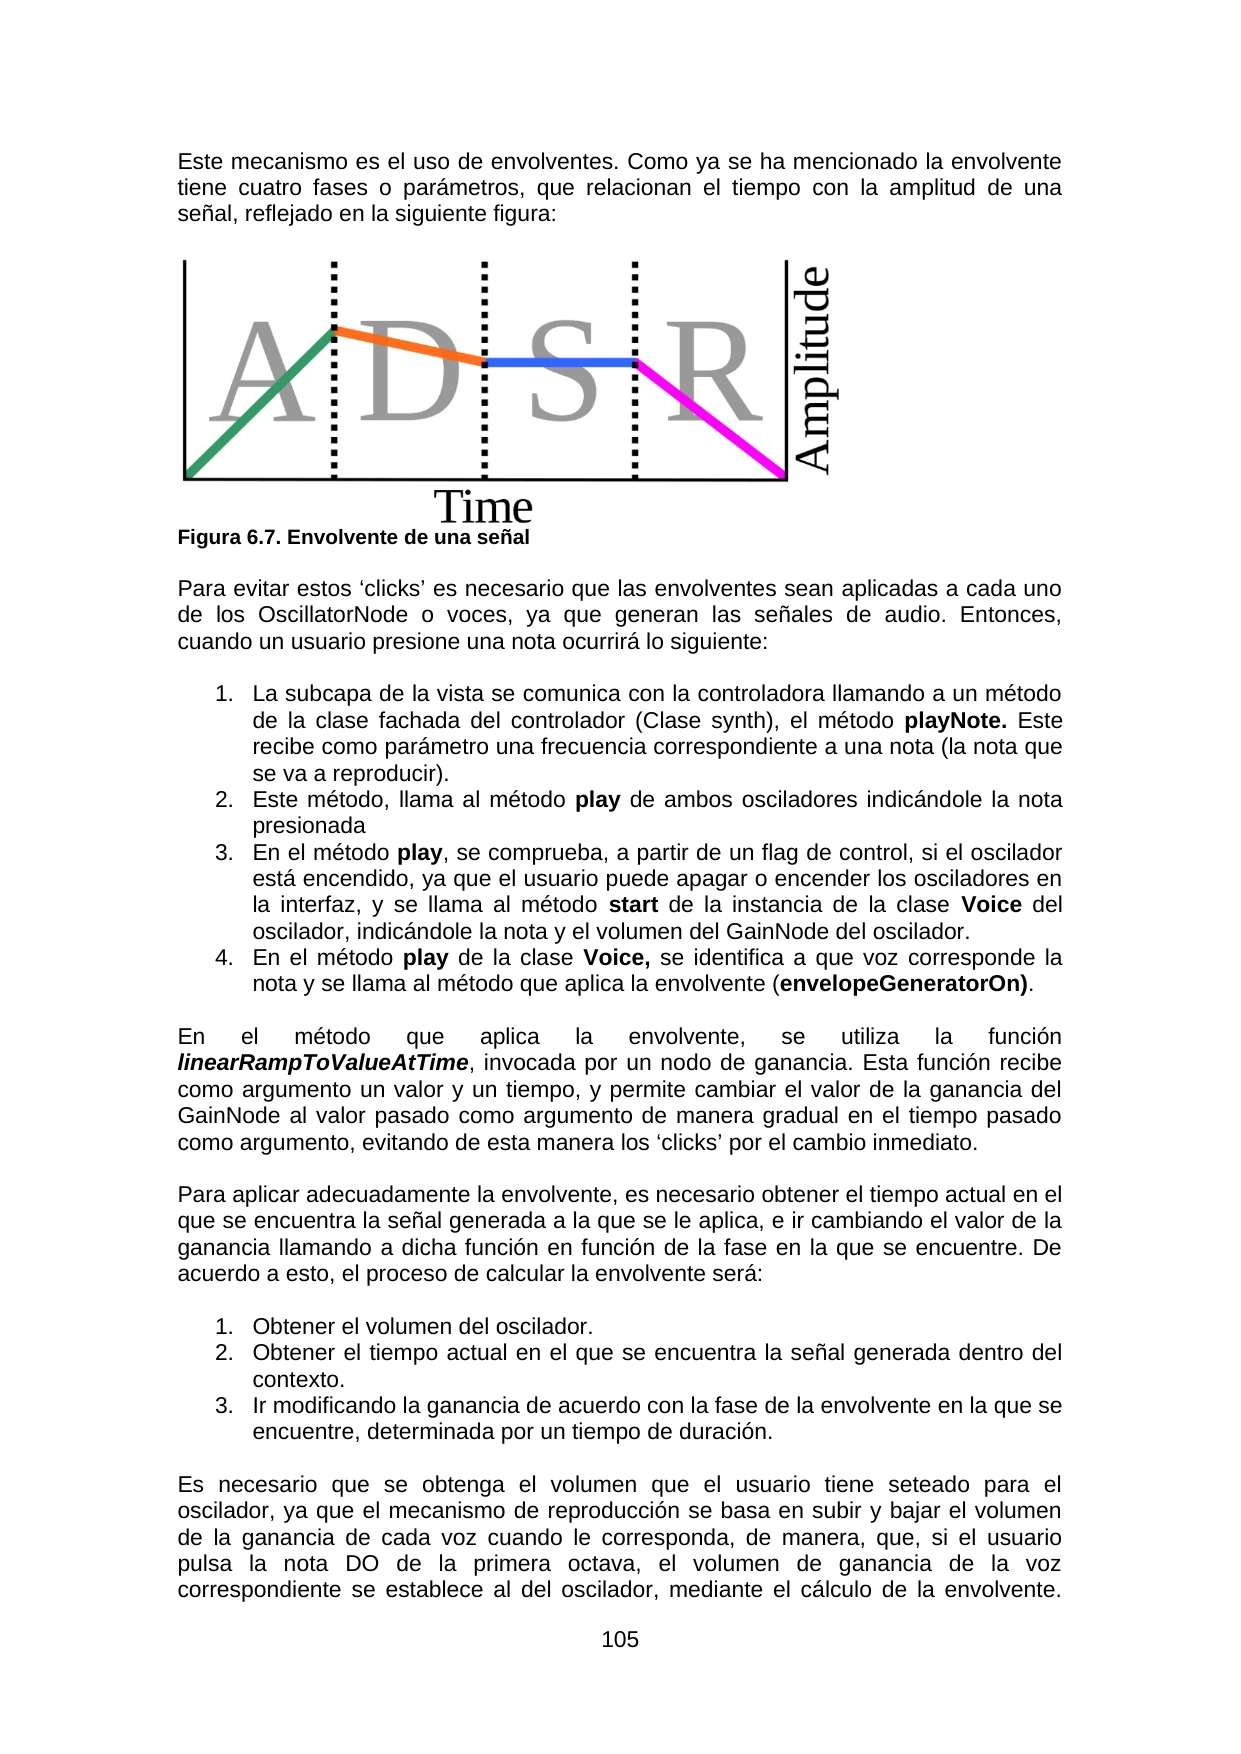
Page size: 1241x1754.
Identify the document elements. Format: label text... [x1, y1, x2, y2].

text Para evitar estos ‘clicks’ es necesario que las envolventes sean aplicadas a cada uno de los OscillatorNode o voces, ya que generan las señales de audio. Entonces, cuando un usuario presione una nota ocurrirá lo siguiente: [177, 575, 1063, 654]
list Obtener el tiempo actual en el que se encuentra la señal generada dentro del contexto. [215, 1339, 1063, 1392]
text Este mecanismo es el uso de envolventes. Como ya se ha mencionado la envolvente tiene cuatro fases o parámetros, que relacionan el tiempo con la amplitud de una señal, reflejado en la siguiente figura: [177, 148, 1063, 227]
list La subcapa de la vista se comunica con la controladora llamando a un método de la clase fachada del controlador (Clase synth), el método playNote. Este recibe como parámetro una frecuencia correspondiente a una nota (la nota que se va a reproducir). [215, 680, 1063, 786]
text Figura 6.7. Envolvente de una señal [177, 525, 1063, 549]
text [177, 1471, 1063, 1603]
list Ir modificando la ganancia de acuerdo con la fase de la envolvente en la que se encuentre, determinada por un tiempo de duración. [215, 1392, 1063, 1445]
list En el método play de la clase Voice, se identifica a que voz corresponde la nota y se llama al método que aplica la envolvente (envelopeGeneratorOn). [215, 944, 1063, 997]
list Este método, llama al método play de ambos osciladores indicándole la nota presionada [215, 786, 1063, 838]
list En el método play, se comprueba, a partir de un flag de control, si el oscilador está encendido, ya que el usuario puede apagar o encender los osciladores en la interfaz, y se llama al método start de la instancia de la clase Voice del oscilador, indicándole la nota y el volumen del GainNode del oscilador. [215, 838, 1063, 944]
list Obtener el volumen del oscilador. [215, 1313, 1063, 1339]
text Para aplicar adecuadamente la envolvente, es necesario obtener el tiempo actual en el que se encuentra la señal generada a la que se le aplica, e ir cambiando el valor de la ganancia llamando a dicha función en función de la fase en la que se encuentre. De acuerdo a esto, el proceso de calcular la envolvente será: [177, 1181, 1063, 1287]
picture [177, 253, 844, 525]
text En el método que aplica la envolvente, se utiliza la función linearRampToValueAtTime, invocada por un nodo de ganancia. Esta función recibe como argumento un valor y un tiempo, y permite cambiar el valor de la ganancia del GainNode al valor pasado como argumento de manera gradual en el tiempo pasado como argumento, evitando de esta manera los ‘clicks’ por el cambio inmediato. [177, 1023, 1063, 1155]
